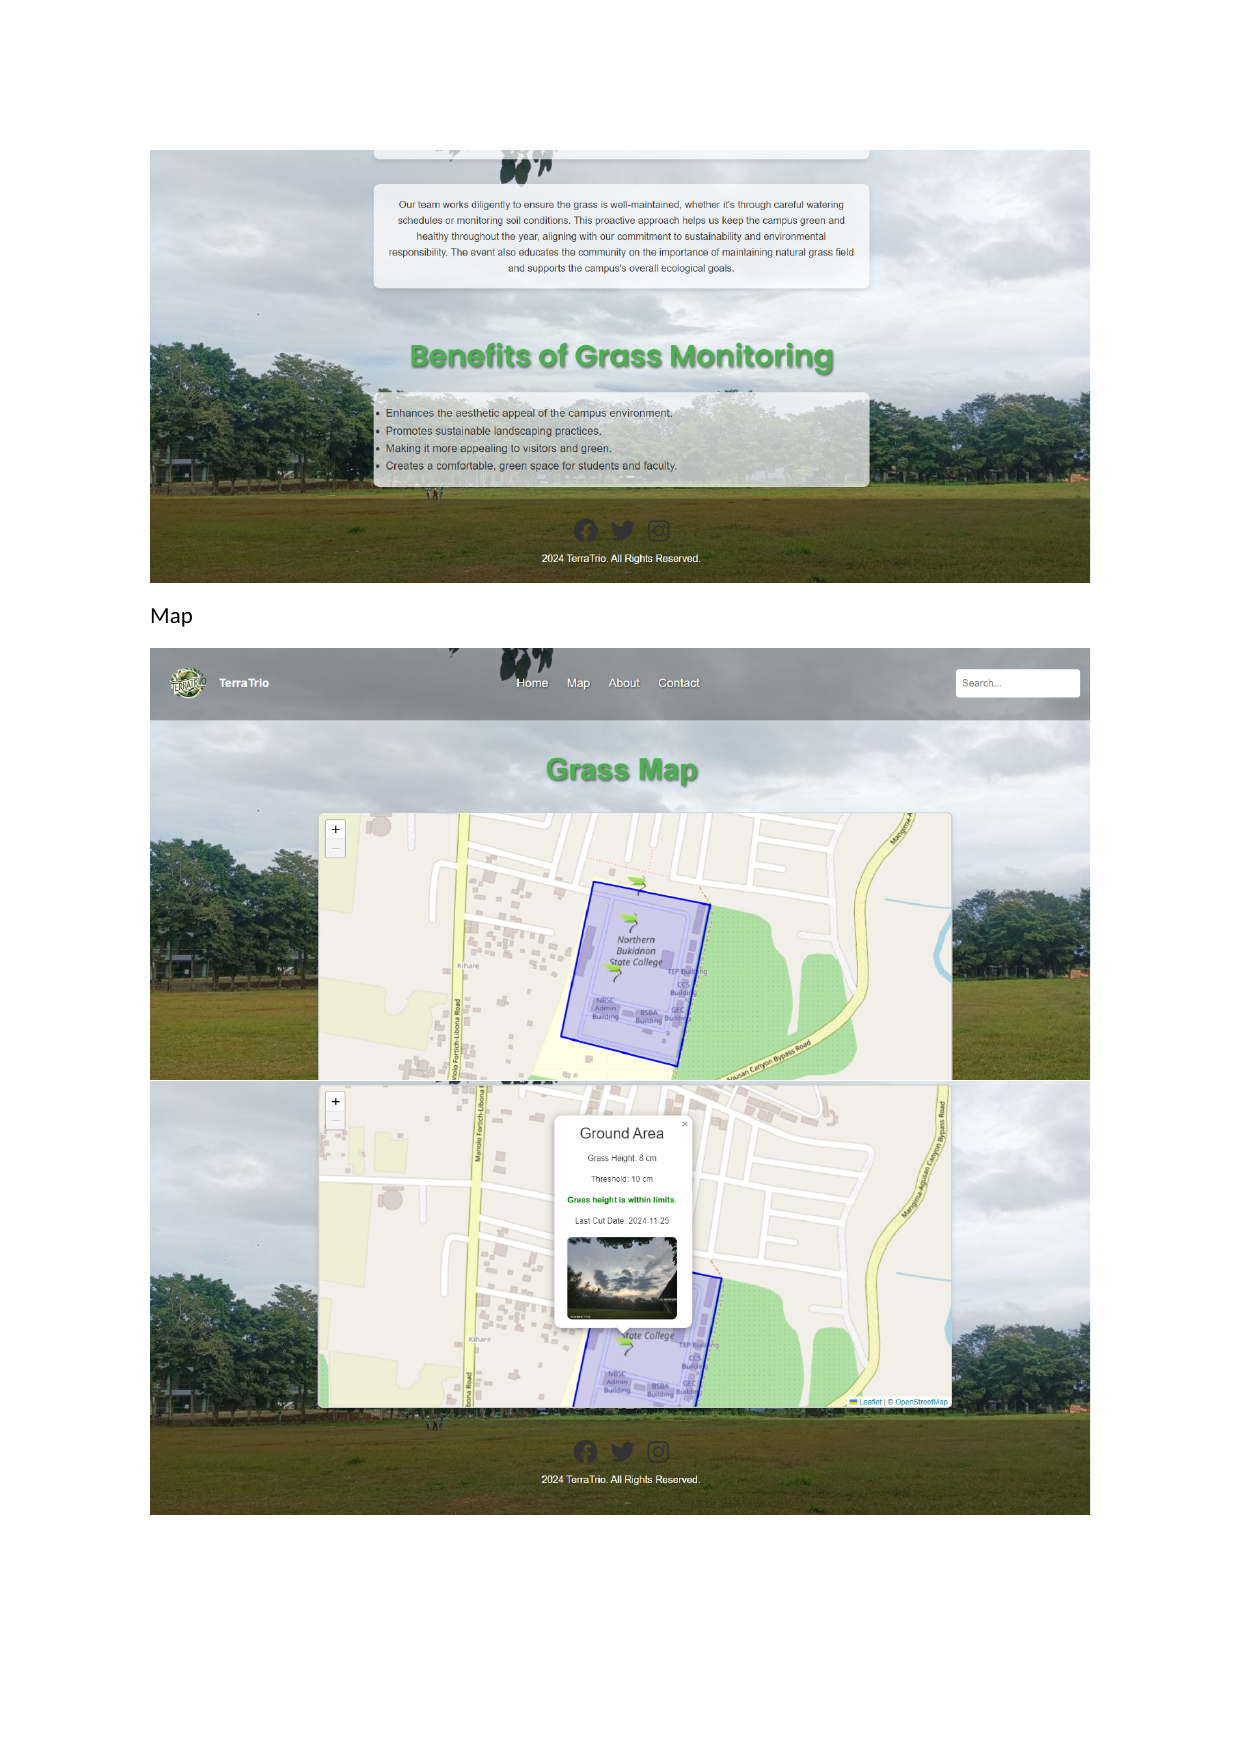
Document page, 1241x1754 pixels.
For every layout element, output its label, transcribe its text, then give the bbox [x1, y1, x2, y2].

picture [150, 648, 1091, 1080]
picture [150, 150, 1091, 583]
text Map [150, 602, 1090, 629]
picture [150, 1081, 1091, 1515]
